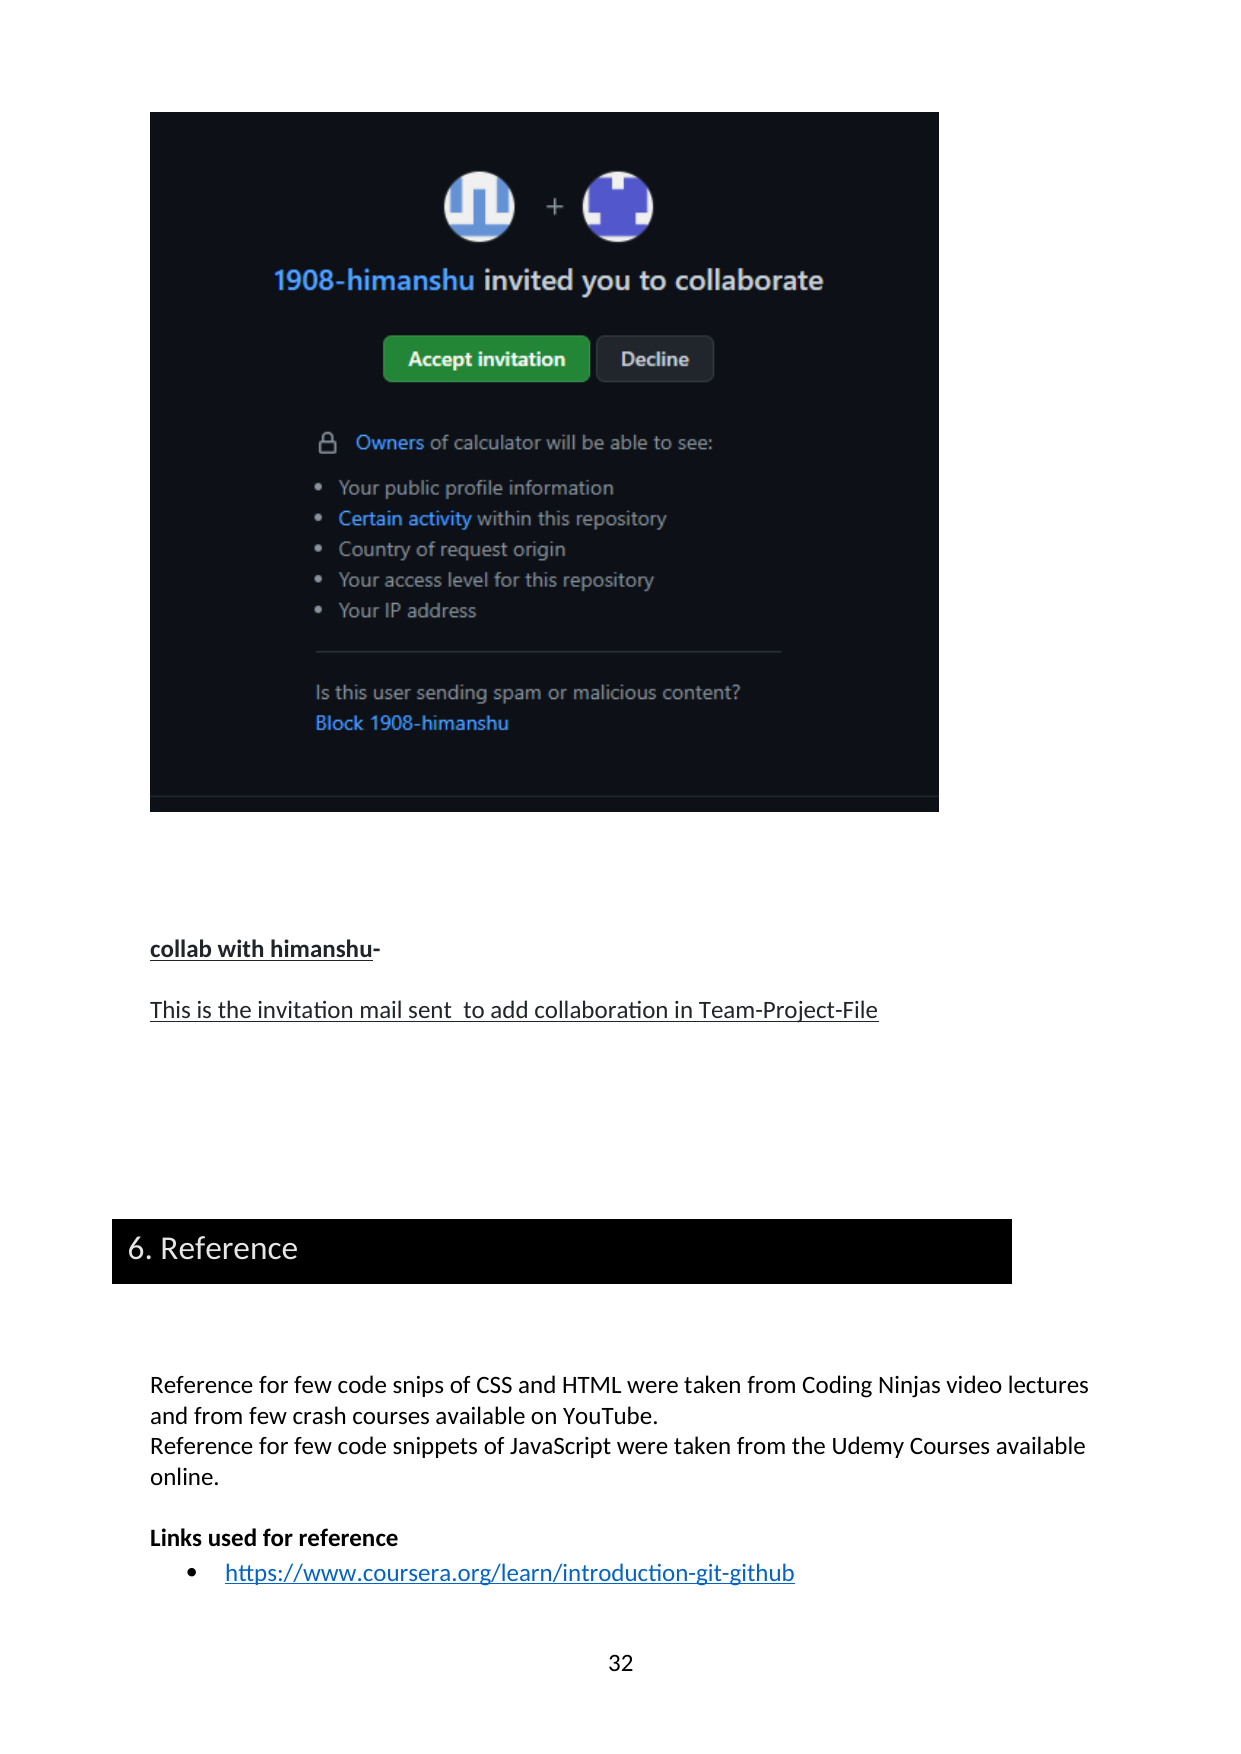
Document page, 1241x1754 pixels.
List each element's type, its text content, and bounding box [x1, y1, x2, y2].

text This is the invitation mail sent to add collaboration in Team-Project-File [150, 994, 1090, 1025]
text Reference for few code snips of CSS and HTML were taken from Coding Ninjas video lectures and from few crash courses available on YouTube. [150, 1369, 1090, 1430]
text collab with himanshu- [150, 933, 1090, 964]
text Links used for reference [150, 1522, 1090, 1552]
list https://www.coursera.org/learn/introduction-git-github [187, 1557, 1090, 1587]
picture [150, 112, 939, 812]
text Reference for few code snippets of JavaScript were taken from the Udemy Courses available online. [150, 1430, 1090, 1491]
